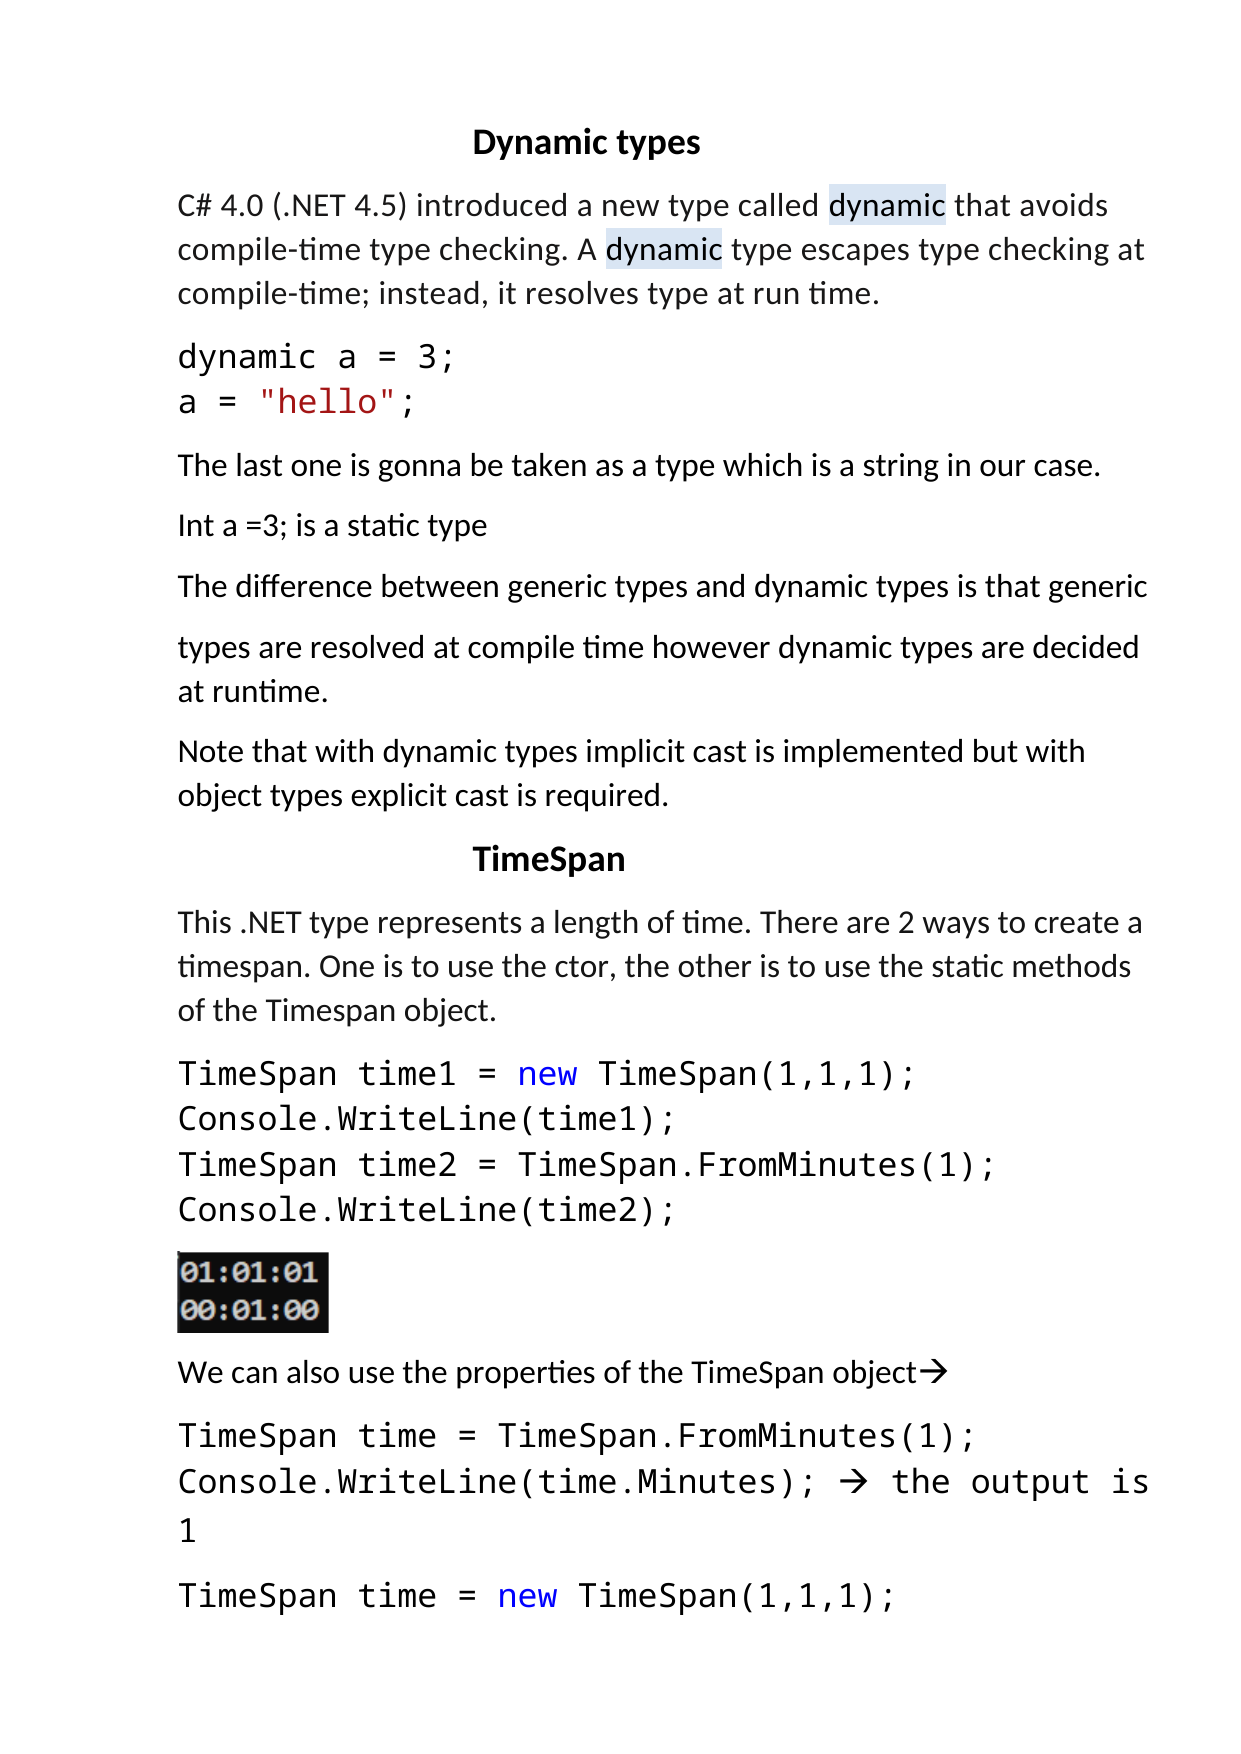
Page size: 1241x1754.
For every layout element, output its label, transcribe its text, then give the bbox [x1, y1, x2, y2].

text Console.WriteLine(time2); [177, 1186, 1162, 1231]
text TimeSpan [177, 835, 1162, 881]
picture [177, 1251, 329, 1333]
text types are resolved at compile time however dynamic types are decided at runtime. [177, 626, 1162, 710]
text C# 4.0 (.NET 4.5) introduced a new type called dynamic that avoids compile-time type checking. A dynamic type escapes type checking at compile-time; instead, it resolves type at run time. [177, 184, 1162, 313]
text We can also use the properties of the TimeSpan object [177, 1352, 1162, 1392]
text Dynamic types [177, 118, 1162, 164]
text Console.WriteLine(time.Minutes); the output is 1 [177, 1458, 1162, 1552]
text TimeSpan time2 = TimeSpan.FromMinutes(1); [177, 1140, 1162, 1186]
text TimeSpan time = new TimeSpan(1,1,1); [177, 1572, 1162, 1618]
text This .NET type represents a length of time. There are 2 ways to create a timespan. One is to use the ctor, the other is to use the static methods of the Timespan object. [177, 901, 1162, 1030]
text The last one is gonna be taken as a type which is a string in our case. [177, 444, 1162, 484]
text TimeSpan time = TimeSpan.FromMinutes(1); [177, 1412, 1162, 1458]
text Int a =3; is a static type [177, 504, 1162, 545]
text The difference between generic types and dynamic types is that generic [177, 565, 1162, 606]
text dynamic a = 3; [177, 333, 1162, 378]
text a = "hello"; [177, 378, 1162, 424]
text TimeSpan time1 = new TimeSpan(1,1,1); [177, 1049, 1162, 1095]
text Console.WriteLine(time1); [177, 1095, 1162, 1140]
text Note that with dynamic types implicit cast is implemented but with object types explicit cast is required. [177, 730, 1162, 815]
